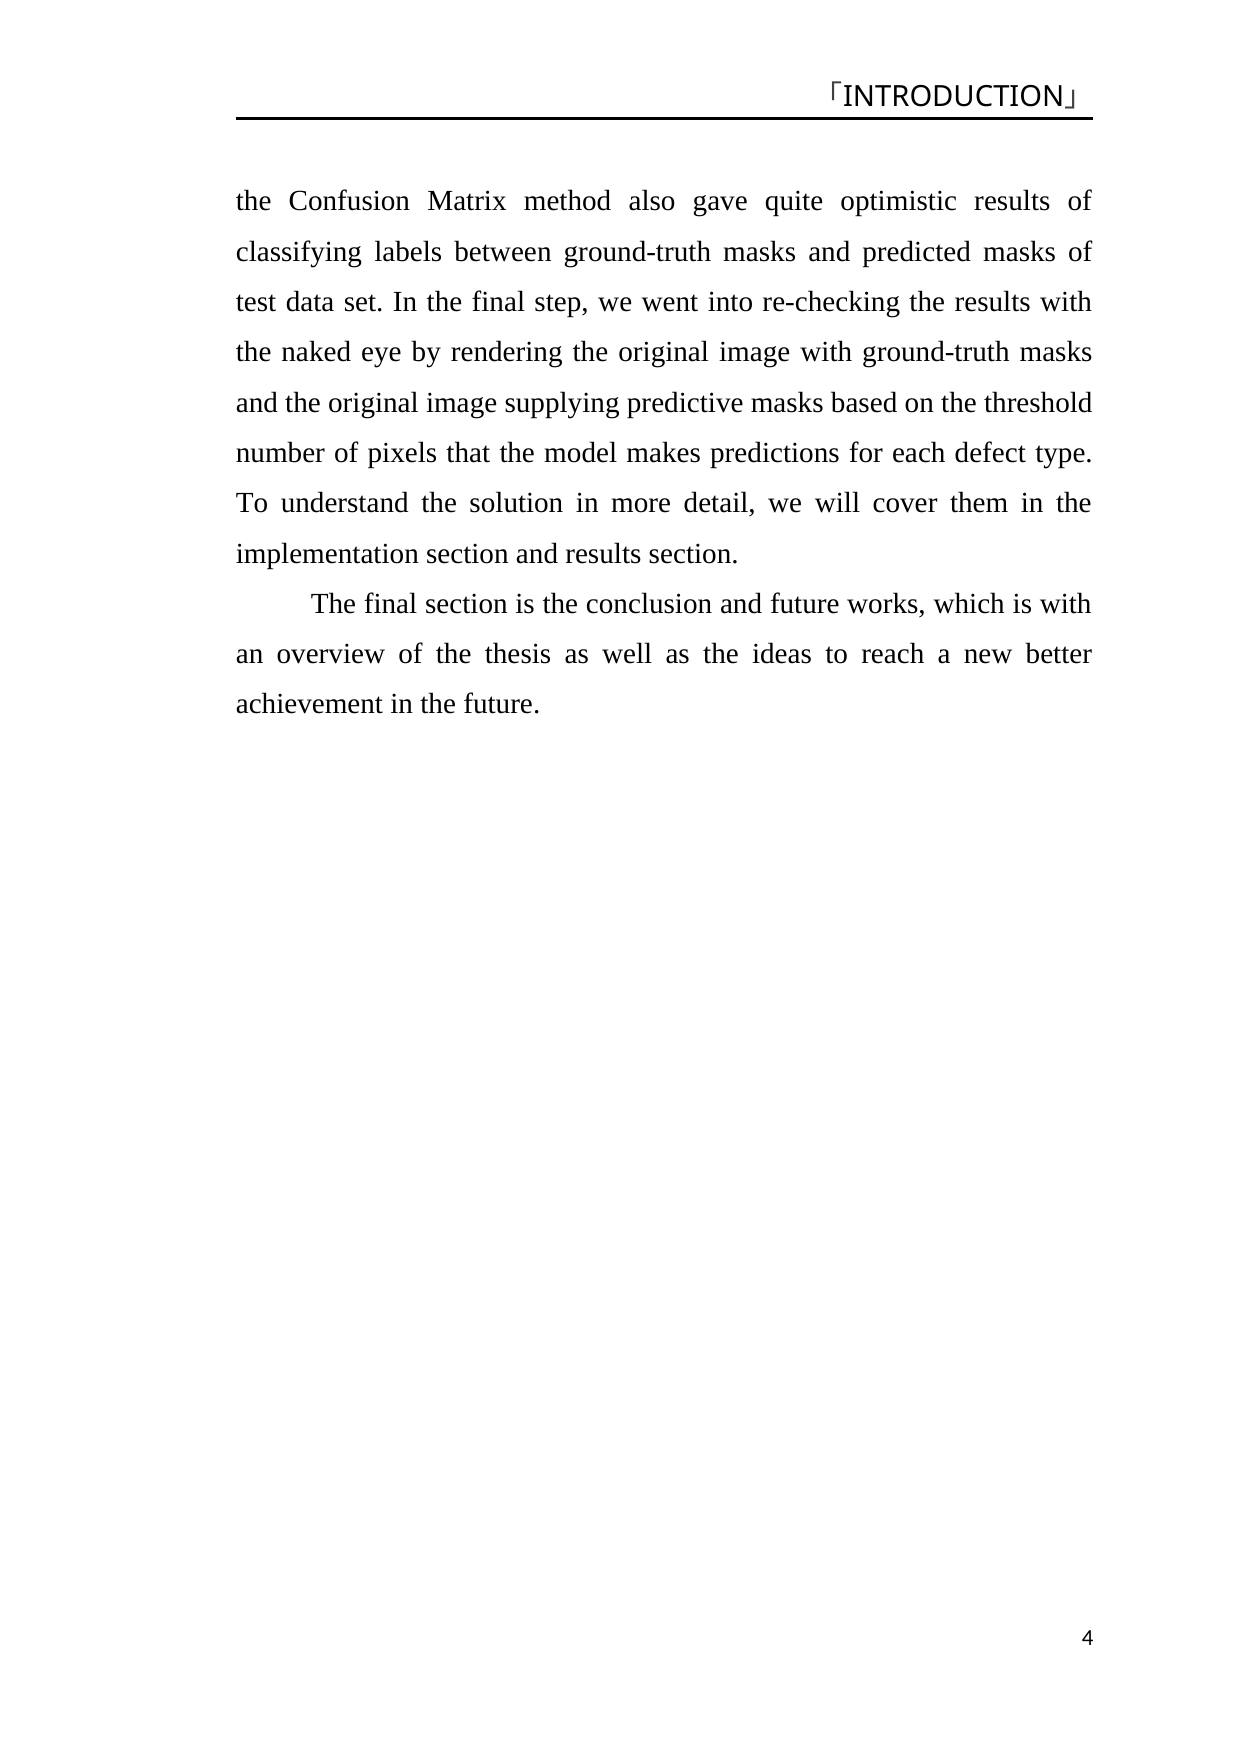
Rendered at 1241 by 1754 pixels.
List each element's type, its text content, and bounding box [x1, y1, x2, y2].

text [236, 183, 1093, 569]
text The final section is the conclusion and future works, which is with an overview of the thesis as well as the ideas to reach a new better achievement in the future. [236, 586, 1093, 720]
